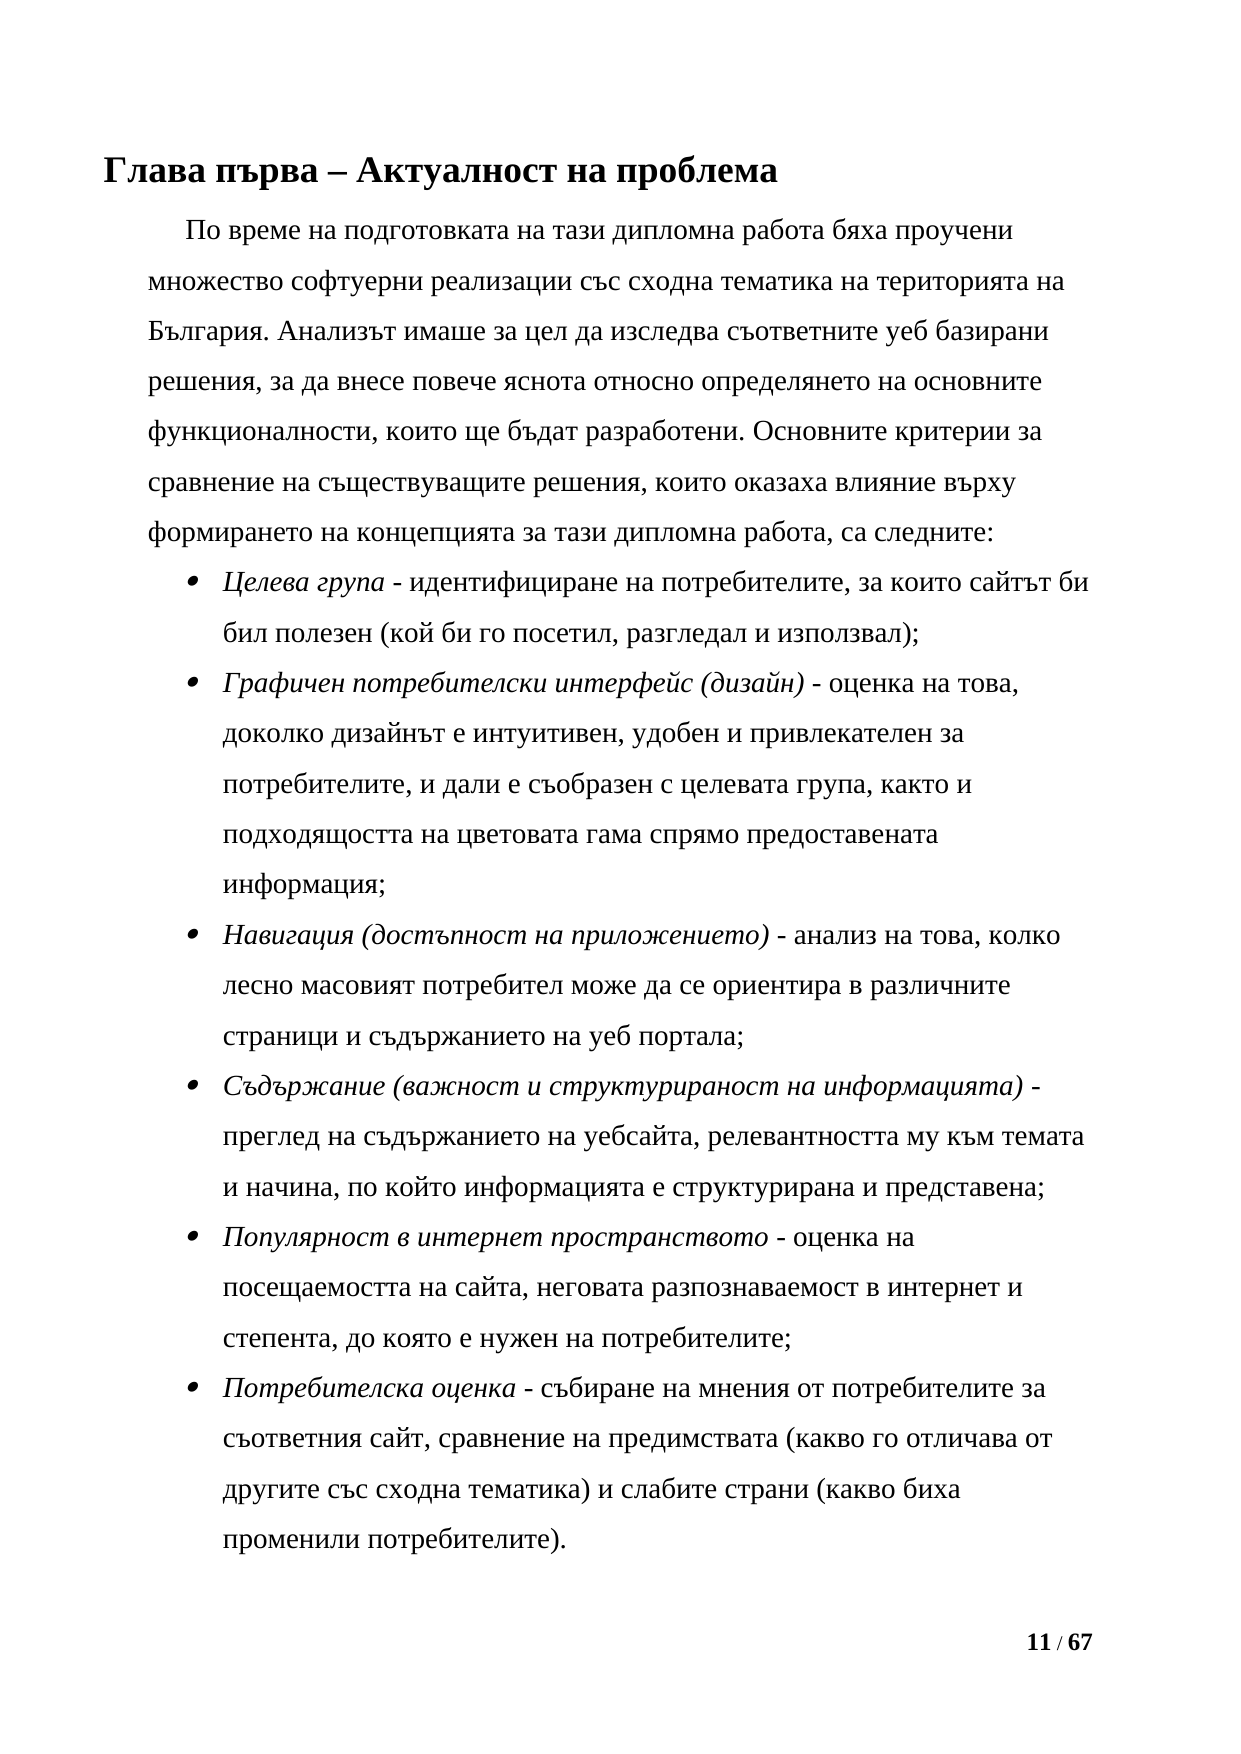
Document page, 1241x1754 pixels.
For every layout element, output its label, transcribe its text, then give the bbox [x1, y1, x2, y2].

text По време на подготовката на тази дипломна работа бяха проучени множество софтуерни реализации със сходна тематика на територията на България. Анализът имаше за цел да изследва съответните уеб базирани решения, за да внесе повече яснота относно определянето на основните функционалности, които ще бъдат разработени. Основните критерии за сравнение на съществуващите решения, които оказаха влияние върху формирането на концепцията за тази дипломна работа, са следните: [148, 212, 1093, 548]
list Съдържание (важност и структурираност на информацията) - преглед на съдържанието на уебсайта, релевантността му към темата и начина, по който информацията е структурирана и представена; [185, 1068, 1093, 1202]
list Популярност в интернет пространството - оценка на посещаемостта на сайта, неговата разпознаваемост в интернет и степента, до която е нужен на потребителите; [185, 1219, 1093, 1353]
subtitle Глава първа – Актуалност на проблема [103, 148, 1093, 191]
list Потребителска оценка - събиране на мнения от потребителите за съответния сайт, сравнение на предимствата (какво го отличава от другите със сходна тематика) и слабите страни (какво биха променили потребителите). [185, 1370, 1093, 1554]
list Графичен потребителски интерфейс (дизайн) - оценка на това, доколко дизайнът е интуитивен, удобен и привлекателен за потребителите, и дали е съобразен с целевата група, както и подходящостта на цветовата гама спрямо предоставената информация; [185, 665, 1093, 900]
list Навигация (достъпност на приложението) - анализ на това, колко лесно масовият потребител може да се ориентира в различните страници и съдържанието на уеб портала; [185, 917, 1093, 1051]
list Целева група - идентифициране на потребителите, за които сайтът би бил полезен (кой би го посетил, разгледал и използвал); [185, 564, 1093, 648]
